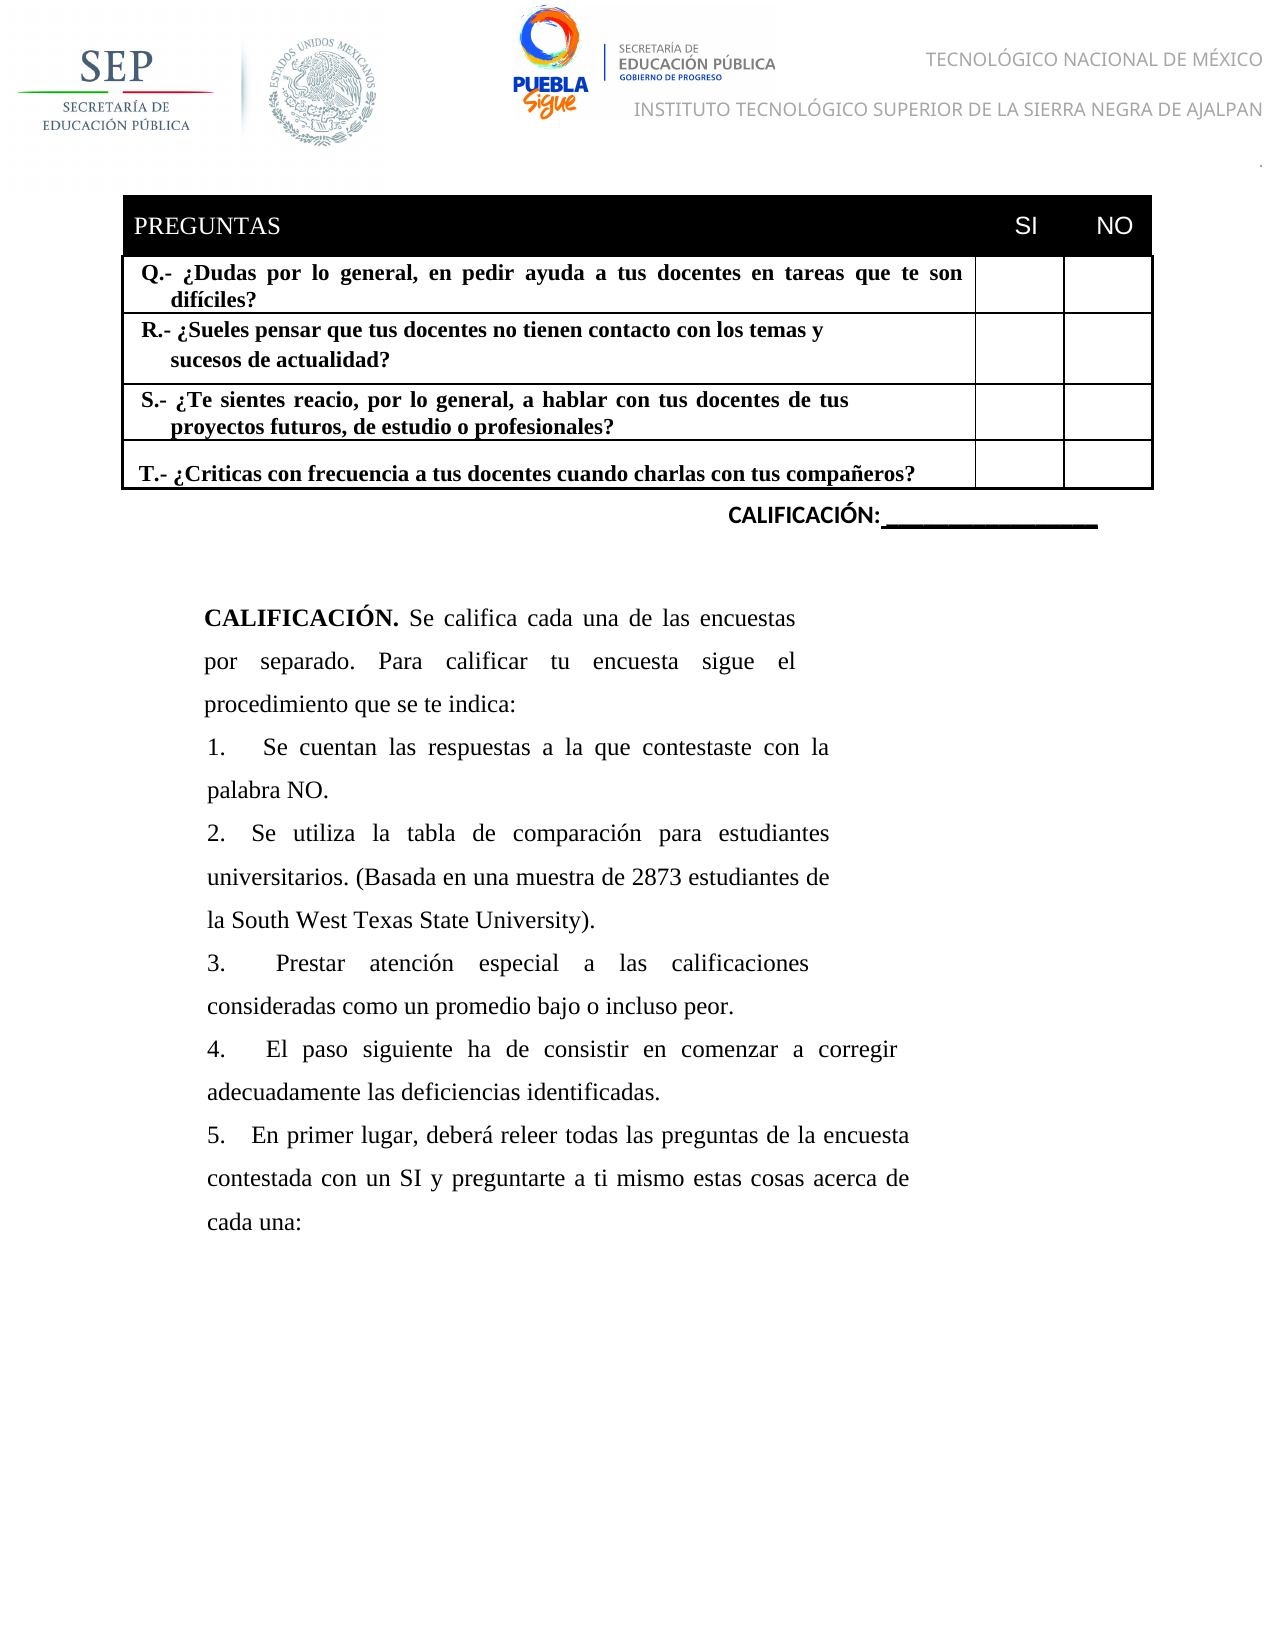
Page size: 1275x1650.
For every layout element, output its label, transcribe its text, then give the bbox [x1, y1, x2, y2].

picture [513, 4, 776, 120]
table_cell Q.- ¿Dudas por lo general, en pedir ayuda a tus docentes en tareas que te son difíciles? [124, 257, 975, 312]
text CALIFICACIÓN: _________________ [177, 499, 1098, 530]
list Prestar atención especial a las calificaciones consideradas como un promedio bajo o incluso peor. [207, 948, 809, 1020]
table_cell [1065, 385, 1151, 439]
table_cell [976, 314, 1063, 383]
table_cell [1065, 257, 1151, 312]
table_header SI [976, 197, 1063, 255]
text CALIFICACIÓN. Se califica cada una de las encuestas por separado. Para calificar tu encuesta sigue el procedimiento que se te indica: [204, 603, 796, 718]
picture [0, 0, 394, 191]
table_cell S.- ¿Te sientes reacio, por lo general, a hablar con tus docentes de tus proyectos futuros, de estudio o profesionales? [124, 385, 975, 439]
list El paso siguiente ha de consistir en comenzar a corregir adecuadamente las deficiencias identificadas. [207, 1034, 898, 1106]
list En primer lugar, deberá releer todas las preguntas de la encuesta contestada con un SI y preguntarte a ti mismo estas cosas acerca de cada una: [207, 1120, 911, 1235]
list Se cuentan las respuestas a la que contestaste con la palabra NO. [207, 732, 830, 804]
list Se utiliza la tabla de comparación para estudiantes universitarios. (Basada en una muestra de 2873 estudiantes de la South West Texas State University). [207, 818, 830, 933]
table_cell [1065, 441, 1151, 487]
table_cell [976, 257, 1063, 312]
table_header PREGUNTAS [123, 195, 975, 255]
table_header NO [1065, 195, 1152, 255]
table_cell R.- ¿Sueles pensar que tus docentes no tienen contacto con los temas y sucesos de actualidad? [124, 314, 975, 383]
table_cell [976, 385, 1063, 439]
table_cell T.- ¿Criticas con frecuencia a tus docentes cuando charlas con tus compañeros? [124, 441, 975, 487]
table_cell [976, 441, 1063, 487]
table_cell [1065, 314, 1151, 383]
